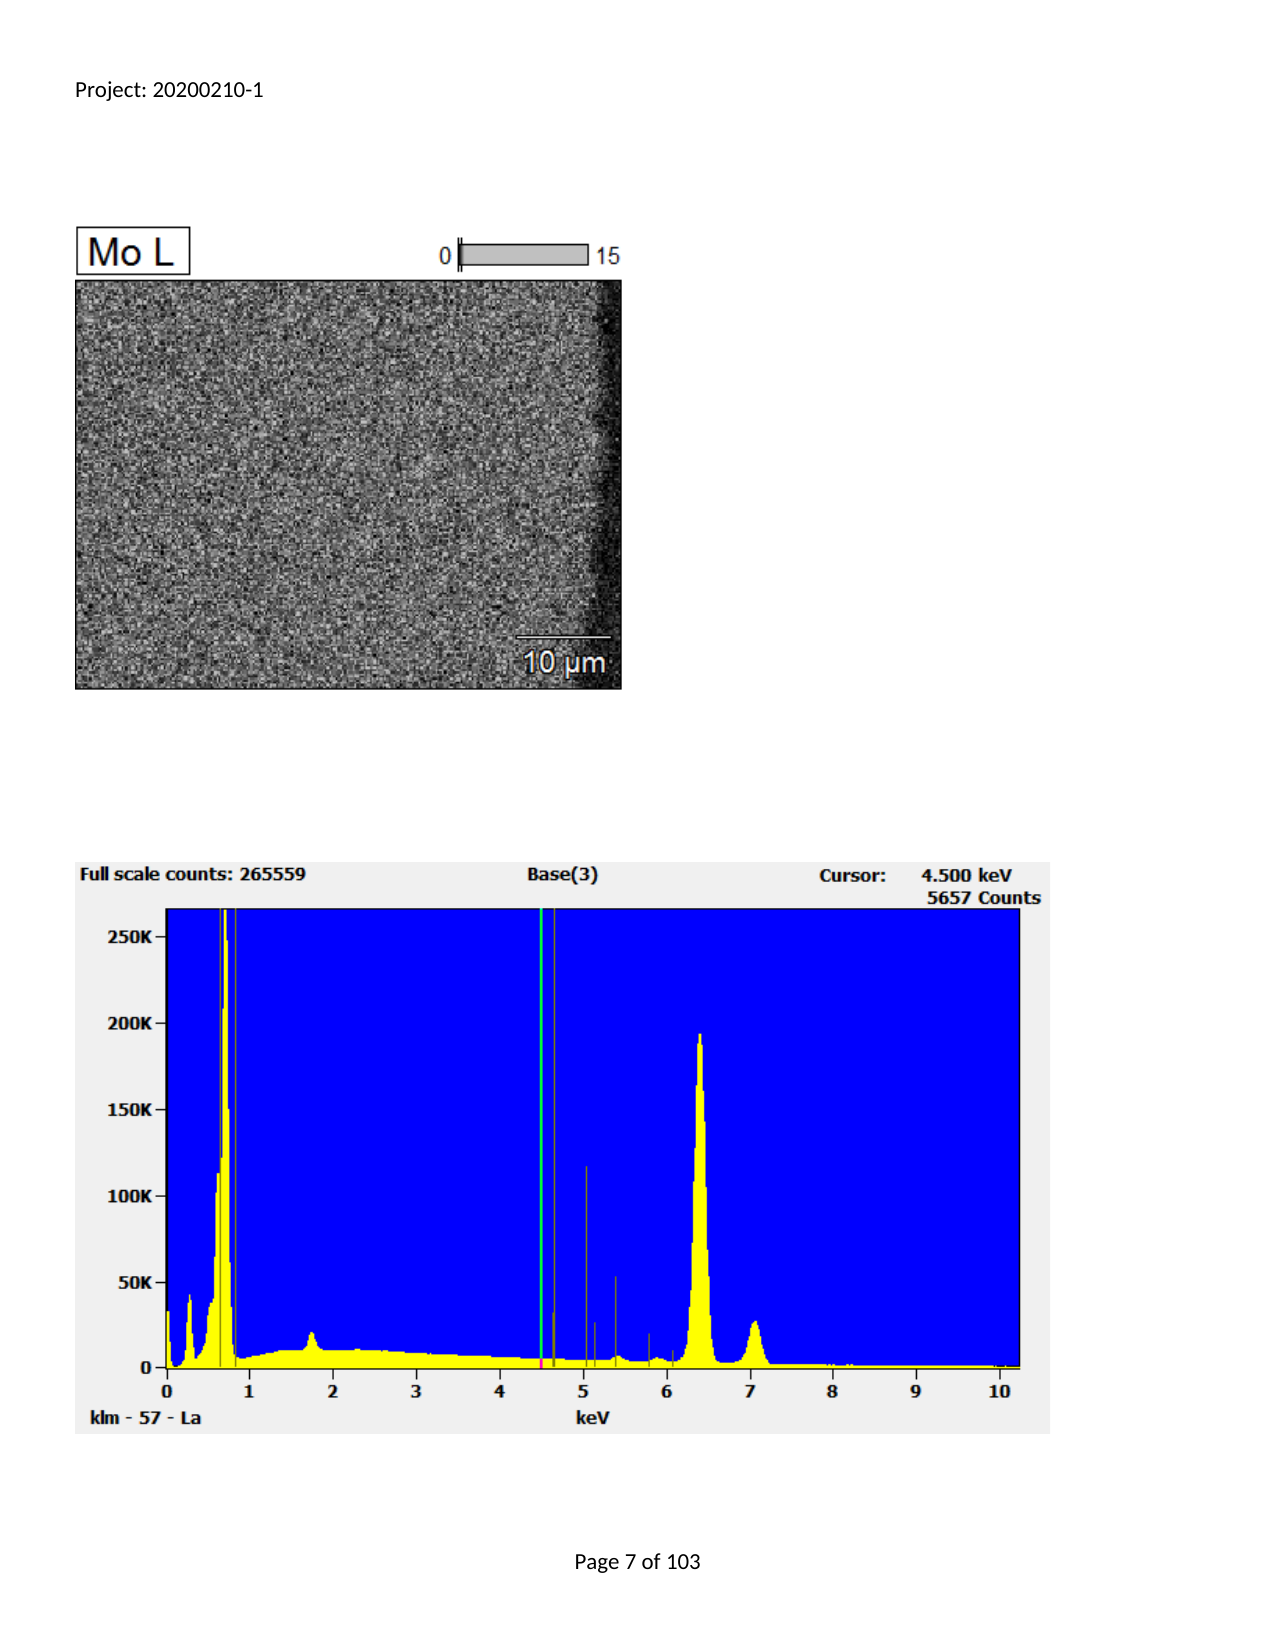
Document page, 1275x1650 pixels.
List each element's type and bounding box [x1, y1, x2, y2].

picture [75, 862, 1050, 1434]
picture [75, 195, 622, 837]
